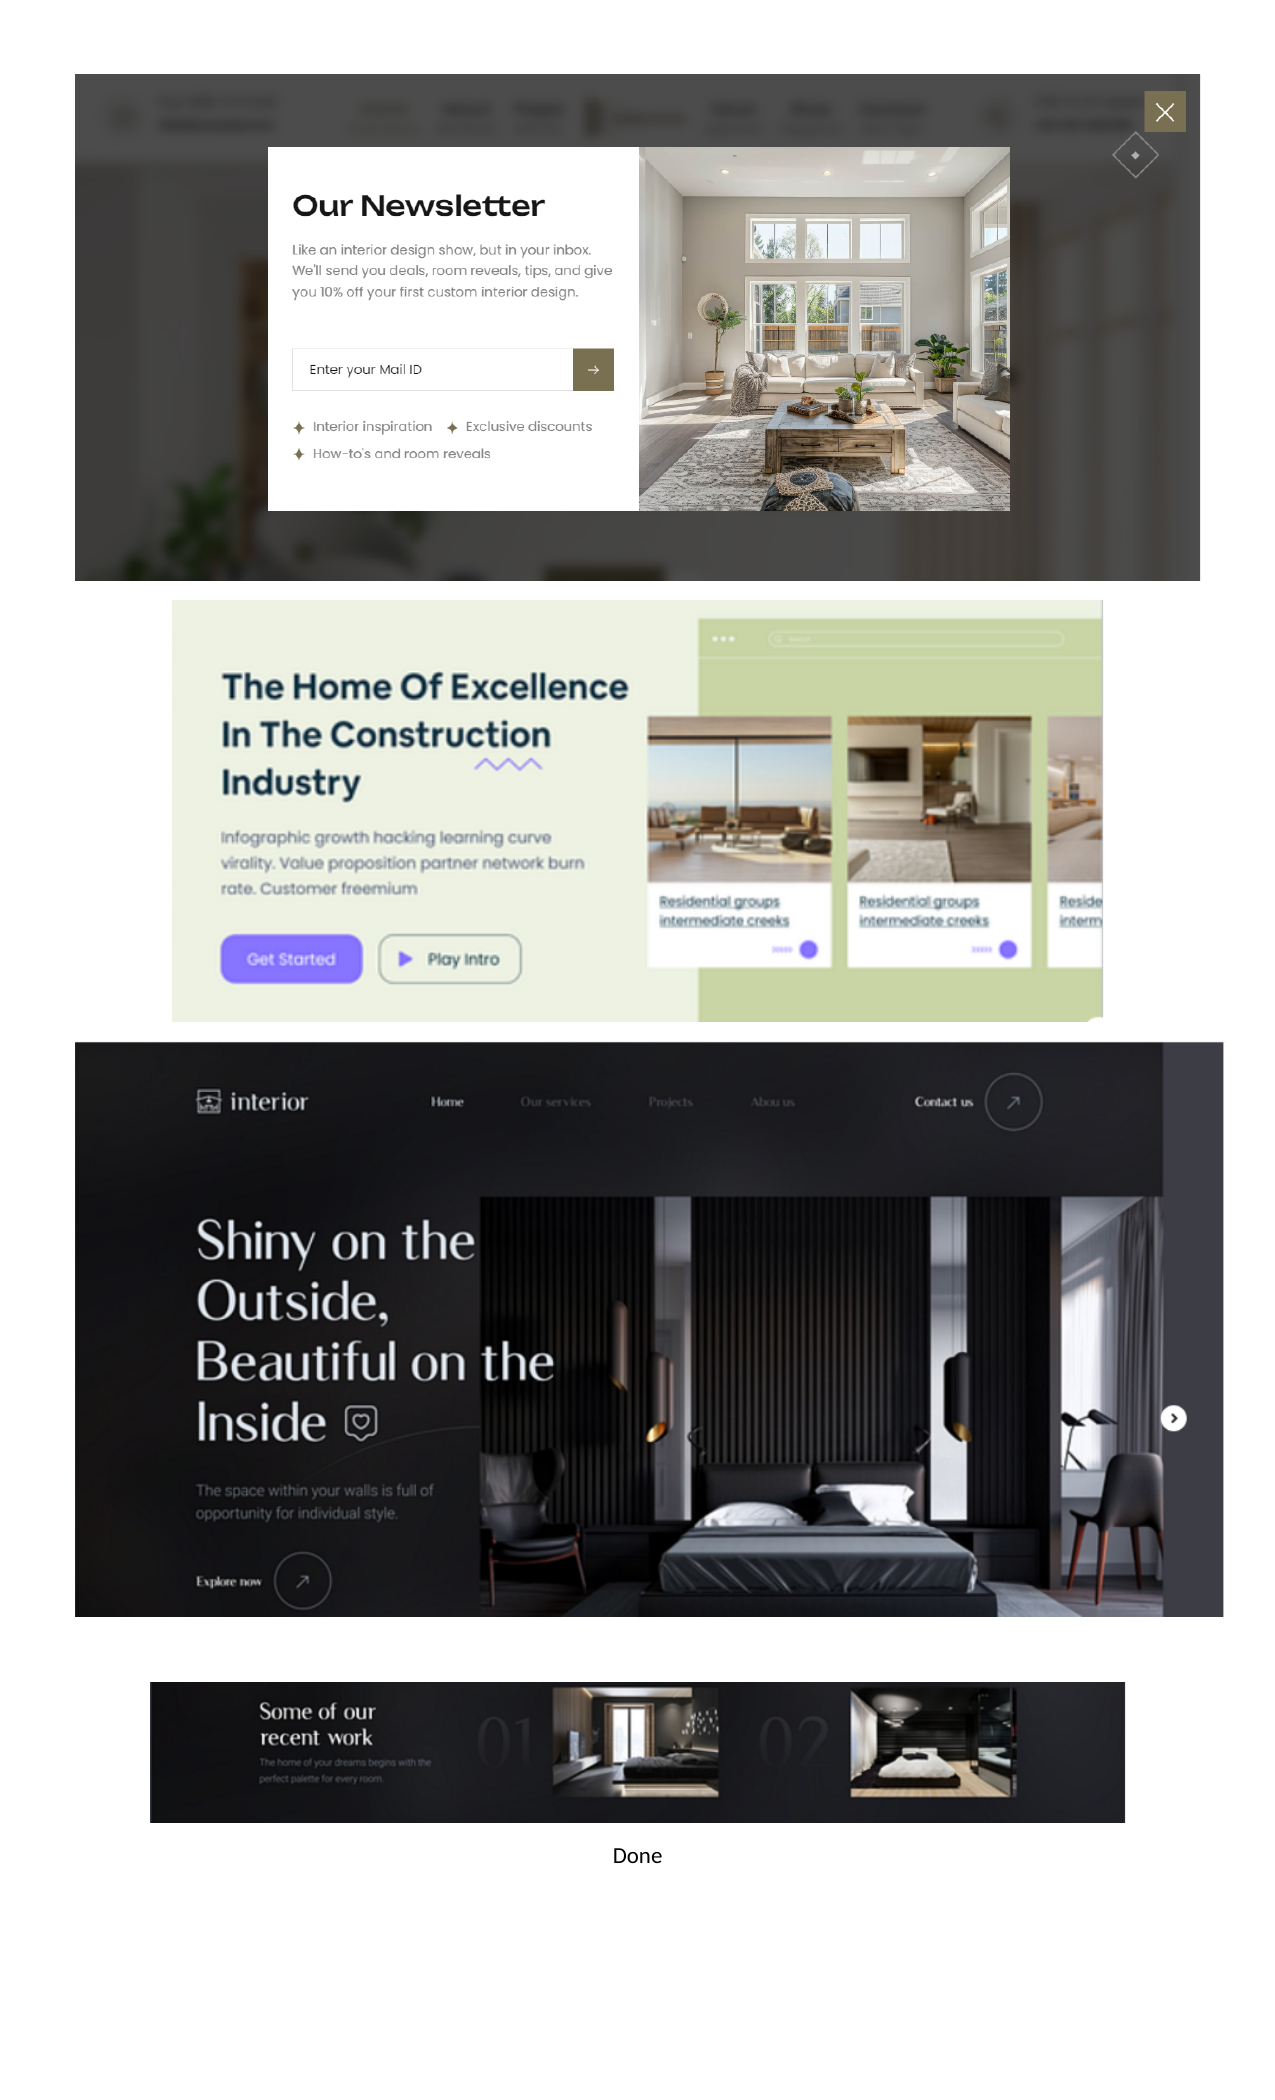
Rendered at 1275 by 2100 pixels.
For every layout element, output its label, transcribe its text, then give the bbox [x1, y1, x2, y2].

picture [150, 1682, 1125, 1823]
picture [171, 600, 1104, 1022]
text Done [75, 1841, 1200, 1869]
picture [75, 1040, 1227, 1617]
picture [75, 74, 1200, 581]
